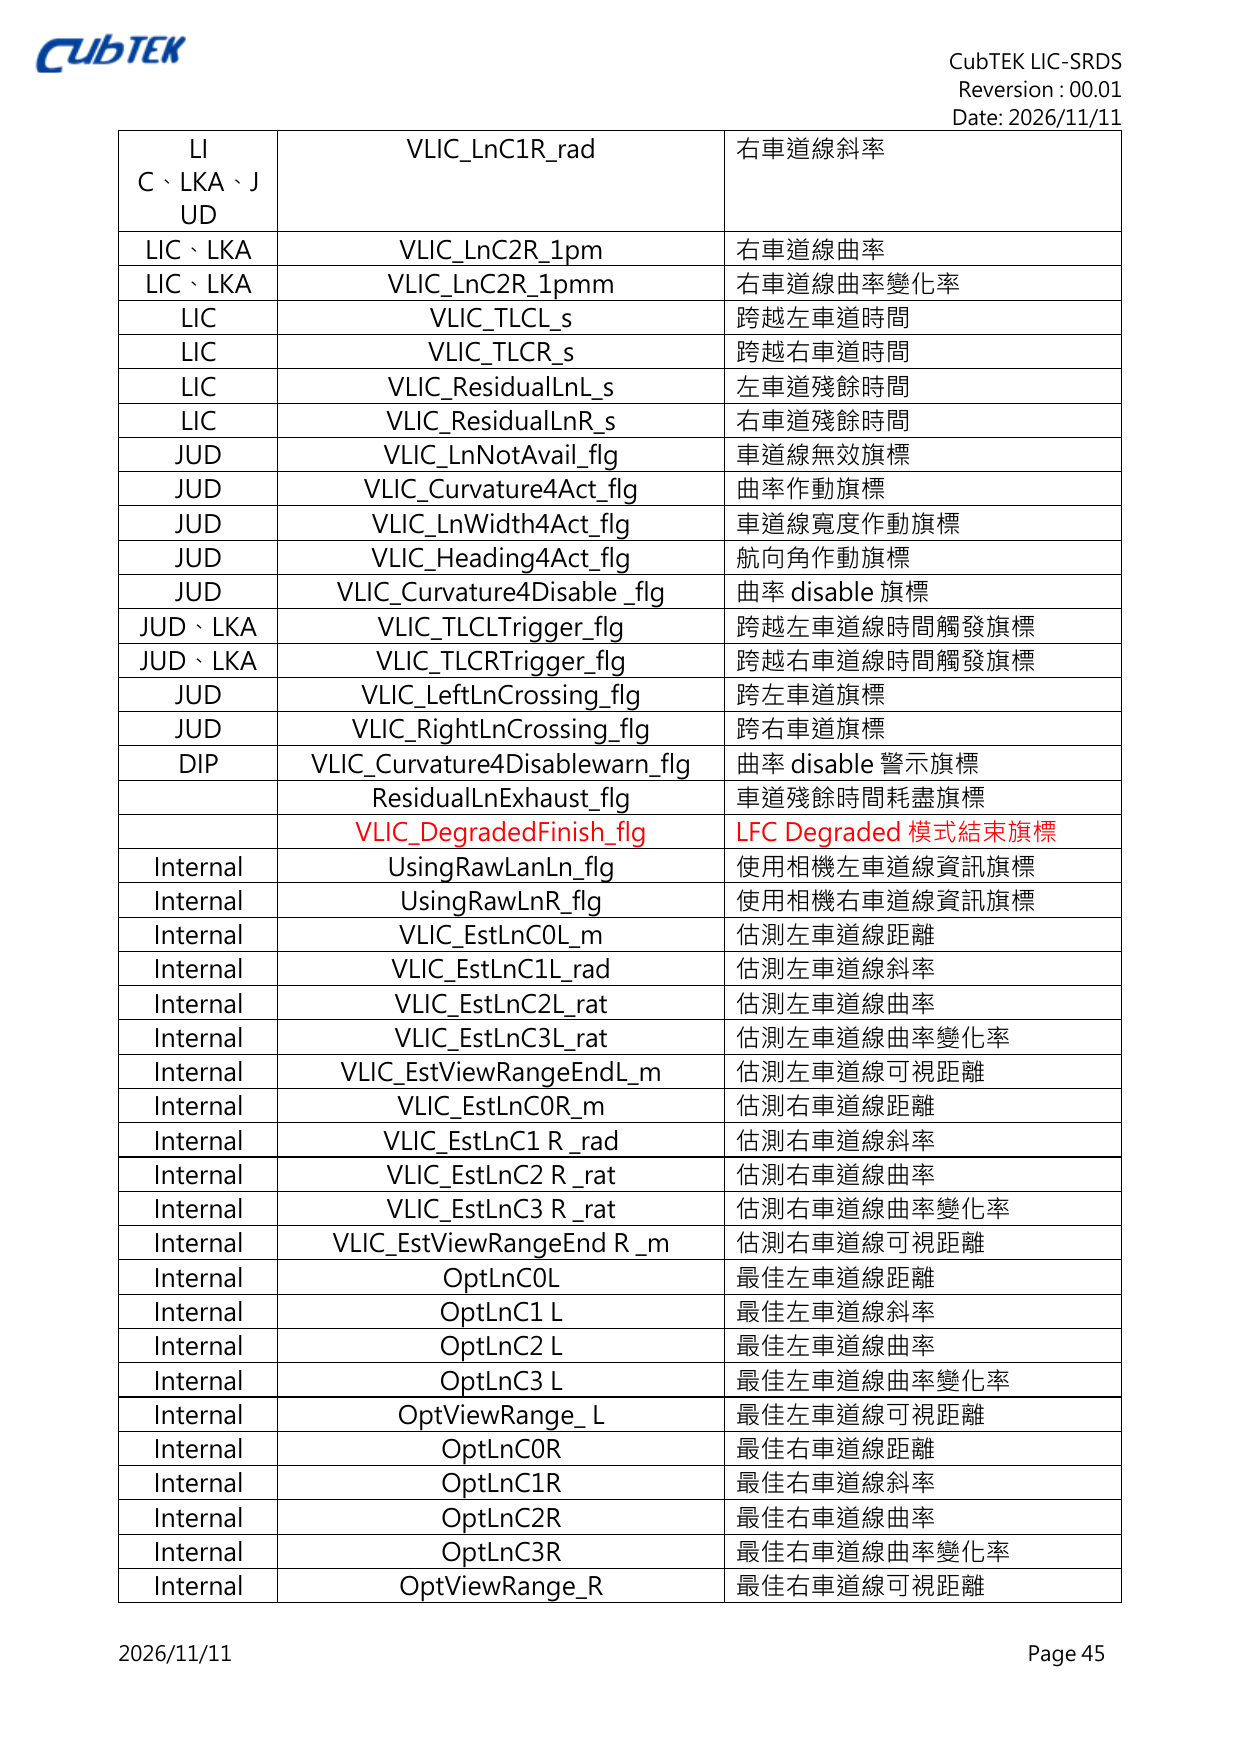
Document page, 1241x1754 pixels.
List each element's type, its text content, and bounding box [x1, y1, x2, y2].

table_cell JUD、LKA [119, 609, 277, 642]
table_cell LIC、LKA、JUD [119, 131, 277, 231]
table_cell Internal [119, 1569, 277, 1602]
table_cell LIC [119, 335, 277, 368]
table_cell 曲率作動旗標 [725, 472, 1121, 505]
table_cell VLIC_EstLnC1 R _rad [278, 1123, 724, 1156]
table_cell ResidualLnExhaust_flg [278, 781, 724, 814]
table_cell 估測左車道線曲率 [725, 986, 1121, 1019]
table_cell Internal [119, 849, 277, 882]
table_cell Internal [119, 1466, 277, 1499]
table_cell 最佳右車道線可視距離 [725, 1569, 1121, 1602]
table_cell 最佳左車道線曲率 [725, 1329, 1121, 1362]
table_cell 車道殘餘時間耗盡旗標 [725, 781, 1121, 814]
table_cell LIC [119, 404, 277, 437]
table_cell Internal [119, 1535, 277, 1568]
table_cell 使用相機左車道線資訊旗標 [725, 849, 1121, 882]
table_cell Internal [119, 1158, 277, 1191]
table_cell Internal [119, 1260, 277, 1293]
table_cell 右車道線斜率 [725, 131, 1121, 231]
table_cell 曲率disable旗標 [725, 575, 1121, 608]
table_cell 最佳左車道線斜率 [725, 1295, 1121, 1328]
table_cell 右車道線曲率變化率 [725, 266, 1121, 300]
table_cell VLIC_EstLnC2 R _rat [278, 1158, 724, 1191]
table_cell UsingRawLnR_flg [278, 883, 724, 917]
table_cell LIC、LKA [119, 232, 277, 265]
table_cell VLIC_EstLnC2L_rat [278, 986, 724, 1019]
table_cell 跨越左車道時間 [725, 301, 1121, 334]
table_cell JUD [119, 506, 277, 539]
table_cell [119, 815, 277, 848]
table_cell Internal [119, 918, 277, 951]
table_cell VLIC_TLCR_s [278, 335, 724, 368]
table_cell Internal [119, 1329, 277, 1362]
table_cell VLIC_EstViewRangeEnd R _m [278, 1226, 724, 1259]
table_cell OptLnC2R [278, 1500, 724, 1533]
table_cell 估測左車道線斜率 [725, 952, 1121, 985]
table_cell 曲率disable警示旗標 [725, 746, 1121, 779]
table_cell OptLnC0L [278, 1260, 724, 1293]
table_cell Internal [119, 1295, 277, 1328]
table_cell OptLnC2 L [278, 1329, 724, 1362]
table_cell VLIC_LnC2R_1pmm [278, 266, 724, 300]
table_cell VLIC_TLCLTrigger_flg [278, 609, 724, 642]
table_cell VLIC_ResidualLnL_s [278, 369, 724, 402]
table_cell DIP [119, 746, 277, 779]
table_cell VLIC_Curvature4Disablewarn_flg [278, 746, 724, 779]
table_cell 估測左車道線可視距離 [725, 1055, 1121, 1088]
table_cell LIC、LKA [119, 266, 277, 300]
table_cell OptLnC3 L [278, 1363, 724, 1396]
table_cell VLIC_EstLnC1L_rad [278, 952, 724, 985]
table_cell VLIC_LnNotAvail_flg [278, 438, 724, 471]
table_cell Internal [119, 952, 277, 985]
table_cell JUD [119, 438, 277, 471]
table_cell [119, 781, 277, 814]
table_cell 最佳右車道線斜率 [725, 1466, 1121, 1499]
table_cell JUD [119, 472, 277, 505]
table_cell VLIC_ResidualLnR_s [278, 404, 724, 437]
table_cell Internal [119, 1432, 277, 1465]
table_cell OptLnC0R [278, 1432, 724, 1465]
table_cell Internal [119, 986, 277, 1019]
table_cell VLIC_EstLnC3 R _rat [278, 1192, 724, 1225]
table_cell VLIC_LnWidth4Act_flg [278, 506, 724, 539]
picture [28, 25, 188, 71]
table_cell VLIC_EstLnC0R_m [278, 1089, 724, 1122]
table_cell Internal [119, 1055, 277, 1088]
table_cell 最佳右車道線距離 [725, 1432, 1121, 1465]
table_cell 使用相機右車道線資訊旗標 [725, 883, 1121, 917]
table_cell VLIC_TLCL_s [278, 301, 724, 334]
table_cell 估測左車道線距離 [725, 918, 1121, 951]
table_cell Internal [119, 1192, 277, 1225]
table_cell JUD [119, 712, 277, 745]
table_cell VLIC_LnC1R_rad [278, 131, 724, 231]
table_cell Internal [119, 1226, 277, 1259]
table_cell 車道線寬度作動旗標 [725, 506, 1121, 539]
table_cell 航向角作動旗標 [725, 541, 1121, 574]
table_cell 右車道殘餘時間 [725, 404, 1121, 437]
table_cell JUD [119, 541, 277, 574]
table_cell LFC Degraded模式結束旗標 [725, 815, 1121, 848]
table_cell VLIC_Heading4Act_flg [278, 541, 724, 574]
table_cell Internal [119, 1123, 277, 1156]
table_cell 最佳左車道線可視距離 [725, 1398, 1121, 1431]
table_cell OptLnC1R [278, 1466, 724, 1499]
table_cell 跨越右車道時間 [725, 335, 1121, 368]
table_cell 車道線無效旗標 [725, 438, 1121, 471]
table_cell JUD、LKA [119, 644, 277, 677]
table_cell 最佳右車道線曲率 [725, 1500, 1121, 1533]
table_cell OptViewRange_ L [278, 1398, 724, 1431]
table_cell 跨越右車道線時間觸發旗標 [725, 644, 1121, 677]
table_cell VLIC_LeftLnCrossing_flg [278, 678, 724, 711]
table_cell Internal [119, 1089, 277, 1122]
table_cell 估測右車道線距離 [725, 1089, 1121, 1122]
table_cell VLIC_EstLnC3L_rat [278, 1020, 724, 1054]
table_cell VLIC_Curvature4Disable _flg [278, 575, 724, 608]
table_cell 最佳左車道線曲率變化率 [725, 1363, 1121, 1396]
table_cell 估測右車道線可視距離 [725, 1226, 1121, 1259]
table_cell VLIC_RightLnCrossing_flg [278, 712, 724, 745]
table_cell LIC [119, 369, 277, 402]
table_cell 最佳右車道線曲率變化率 [725, 1535, 1121, 1568]
table_cell 跨越左車道線時間觸發旗標 [725, 609, 1121, 642]
table_cell OptLnC3R [278, 1535, 724, 1568]
table_cell UsingRawLanLn_flg [278, 849, 724, 882]
table_cell 估測左車道線曲率變化率 [725, 1020, 1121, 1054]
table_cell 估測右車道線曲率 [725, 1158, 1121, 1191]
table_cell LIC [119, 301, 277, 334]
table_cell VLIC_Curvature4Act_flg [278, 472, 724, 505]
table_cell OptViewRange_R [278, 1569, 724, 1602]
table_cell VLIC_EstLnC0L_m [278, 918, 724, 951]
table_cell 跨左車道旗標 [725, 678, 1121, 711]
table_cell 估測右車道線斜率 [725, 1123, 1121, 1156]
table_cell 跨右車道旗標 [725, 712, 1121, 745]
table_cell 最佳左車道線距離 [725, 1260, 1121, 1293]
table_cell 估測右車道線曲率變化率 [725, 1192, 1121, 1225]
table_cell VLIC_EstViewRangeEndL_m [278, 1055, 724, 1088]
table_cell VLIC_DegradedFinish_flg [278, 815, 724, 848]
table_cell VLIC_LnC2R_1pm [278, 232, 724, 265]
table_cell Internal [119, 883, 277, 917]
table_cell Internal [119, 1500, 277, 1533]
table_cell 右車道線曲率 [725, 232, 1121, 265]
table_cell Internal [119, 1398, 277, 1431]
table_cell OptLnC1 L [278, 1295, 724, 1328]
table_cell JUD [119, 678, 277, 711]
table_cell Internal [119, 1363, 277, 1396]
table_cell JUD [119, 575, 277, 608]
table_cell Internal [119, 1020, 277, 1054]
table_cell 左車道殘餘時間 [725, 369, 1121, 402]
table_cell VLIC_TLCRTrigger_flg [278, 644, 724, 677]
